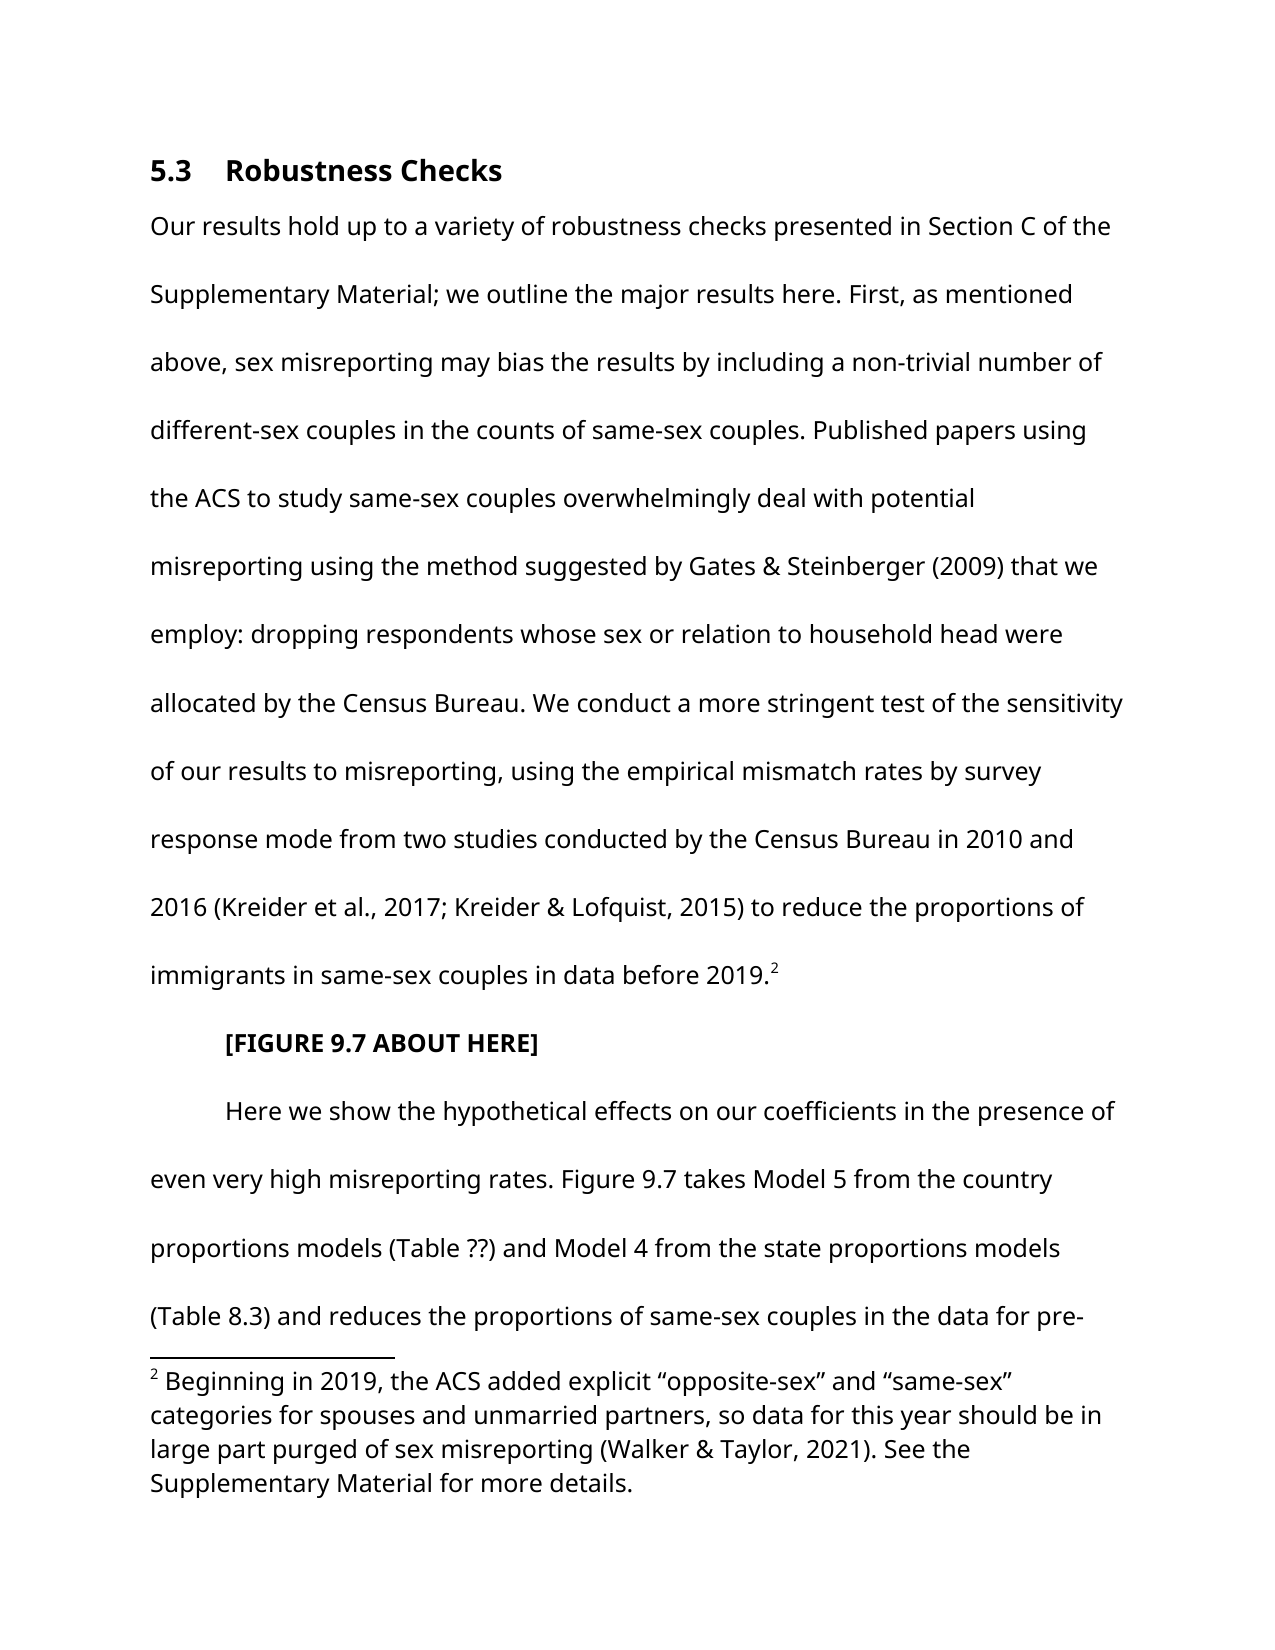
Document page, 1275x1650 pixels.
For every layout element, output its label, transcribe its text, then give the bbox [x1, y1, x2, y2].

subtitle 5.3 Robustness Checks [150, 150, 1125, 190]
text [FIGURE 9.7 ABOUT HERE] [150, 1026, 1125, 1060]
text Our results hold up to a variety of robustness checks presented in Section C of the Supplementary Material; we outline the major results here. First, as mentioned above, sex misreporting may bias the results by including a non-trivial number of different-sex couples in the counts of same-sex couples. Published papers using the ACS to study same-sex couples overwhelmingly deal with potential misreporting using the method suggested by Gates & Steinberger (2009) that we employ: dropping respondents whose sex or relation to household head were allocated by the Census Bureau. We conduct a more stringent test of the sensitivity of our results to misreporting, using the empirical mismatch rates by survey response mode from two studies conducted by the Census Bureau in 2010 and 2016 (Kreider et al., 2017; Kreider & Lofquist, 2015) to reduce the proportions of immigrants in same-sex couples in data before 2019. [150, 208, 1125, 992]
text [150, 1094, 1125, 1332]
